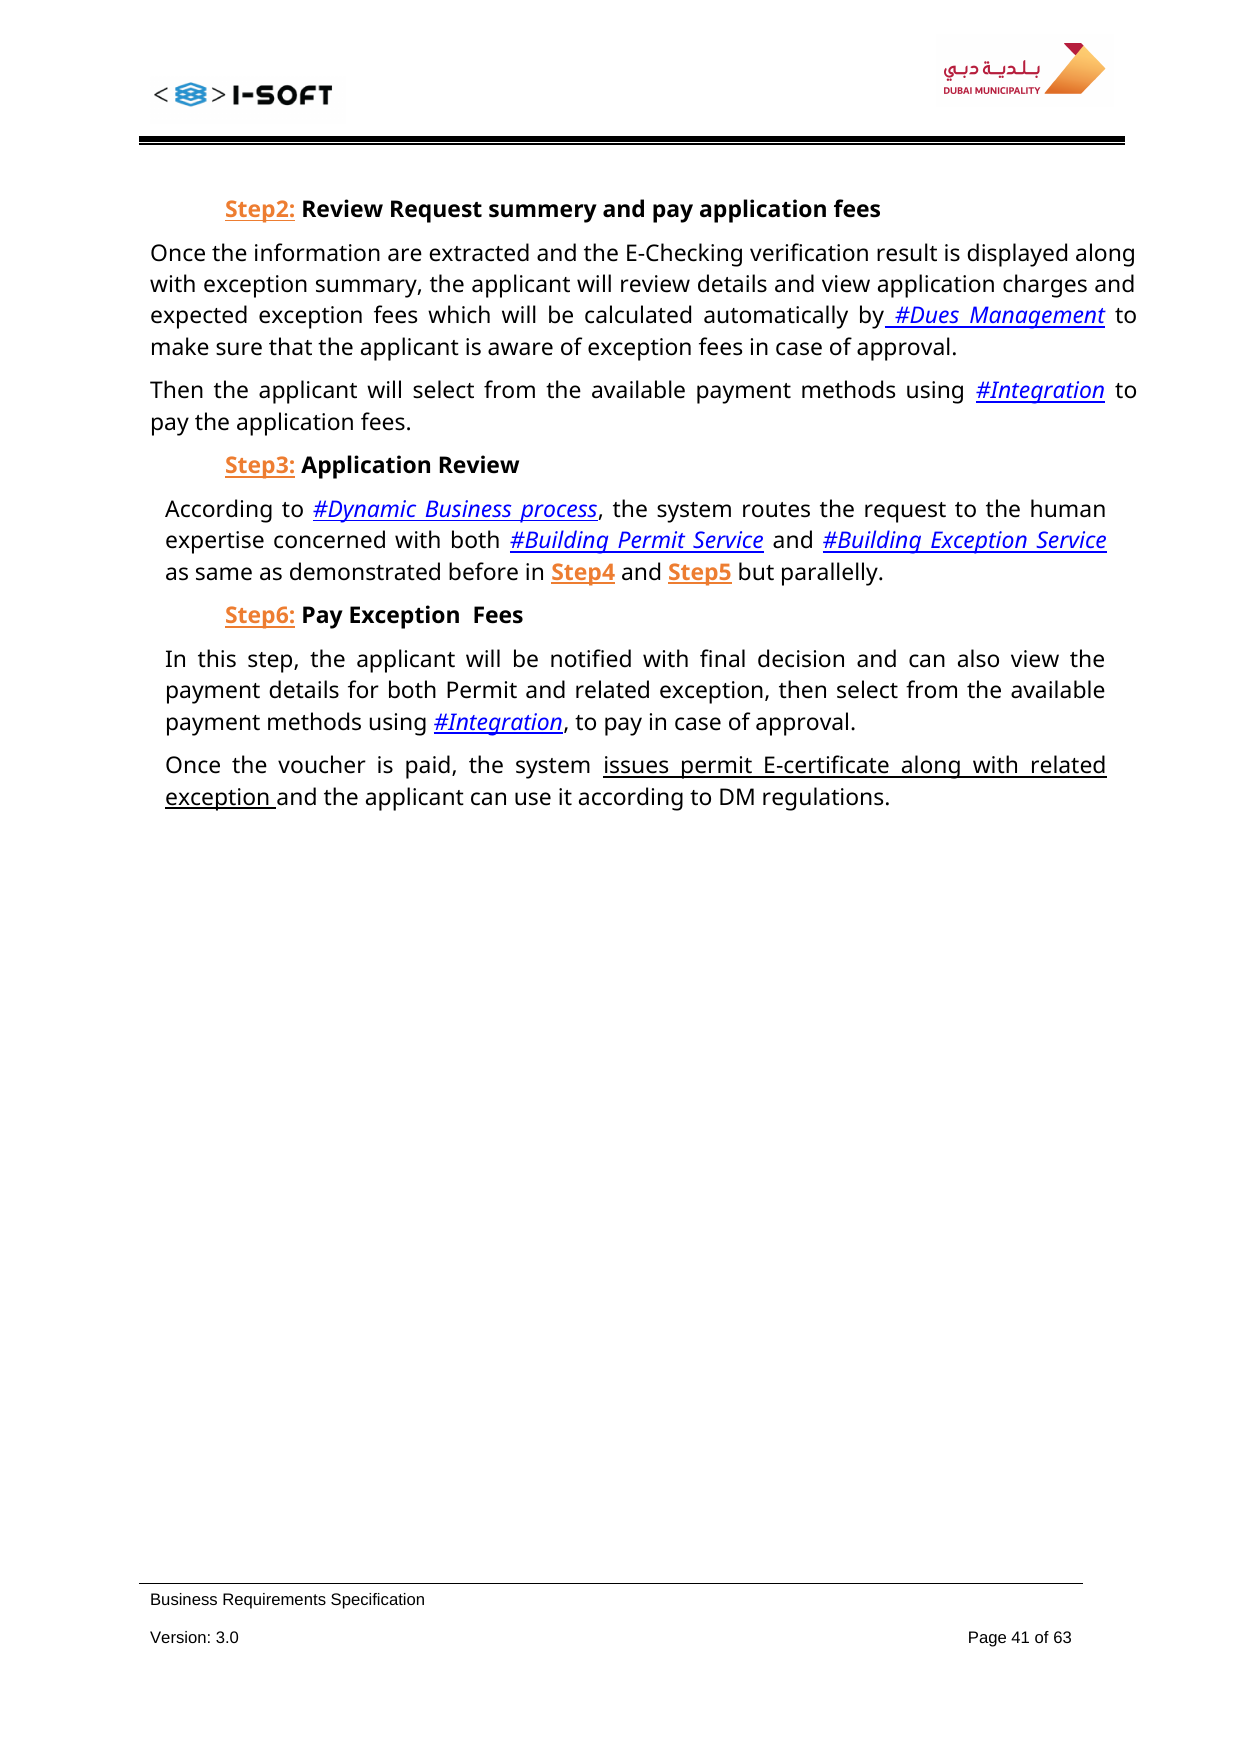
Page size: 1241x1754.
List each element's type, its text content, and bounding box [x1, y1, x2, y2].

list Step3: Application Review [150, 449, 1137, 481]
picture [150, 76, 346, 124]
text Once the voucher is paid, the system issues permit E-certificate along with related exception and the applicant can use it according to DM regulations. [165, 749, 1107, 812]
list Once the information are extracted and the E-Checking verification result is displayed along with exception summary, the applicant will review details and view application charges and expected exception fees which will be calculated automatically by #Dues Management to make sure that the applicant is aware of exception fees in case of approval. [150, 237, 1137, 362]
list Step6: Pay Exception Fees [150, 599, 1137, 631]
text According to #Dynamic Business process, the system routes the request to the human expertise concerned with both #Building Permit Service and #Building Exception Service as same as demonstrated before in Step4 and Step5 but parallelly. [165, 493, 1107, 587]
text In this step, the applicant will be notified with final decision and can also view the payment details for both Permit and related exception, then select from the available payment methods using #Integration, to pay in case of approval. [165, 643, 1107, 737]
picture [935, 34, 1114, 107]
list Step2: Review Request summery and pay application fees [150, 193, 1137, 224]
list Then the applicant will select from the available payment methods using #Integration to pay the application fees. [150, 374, 1137, 437]
